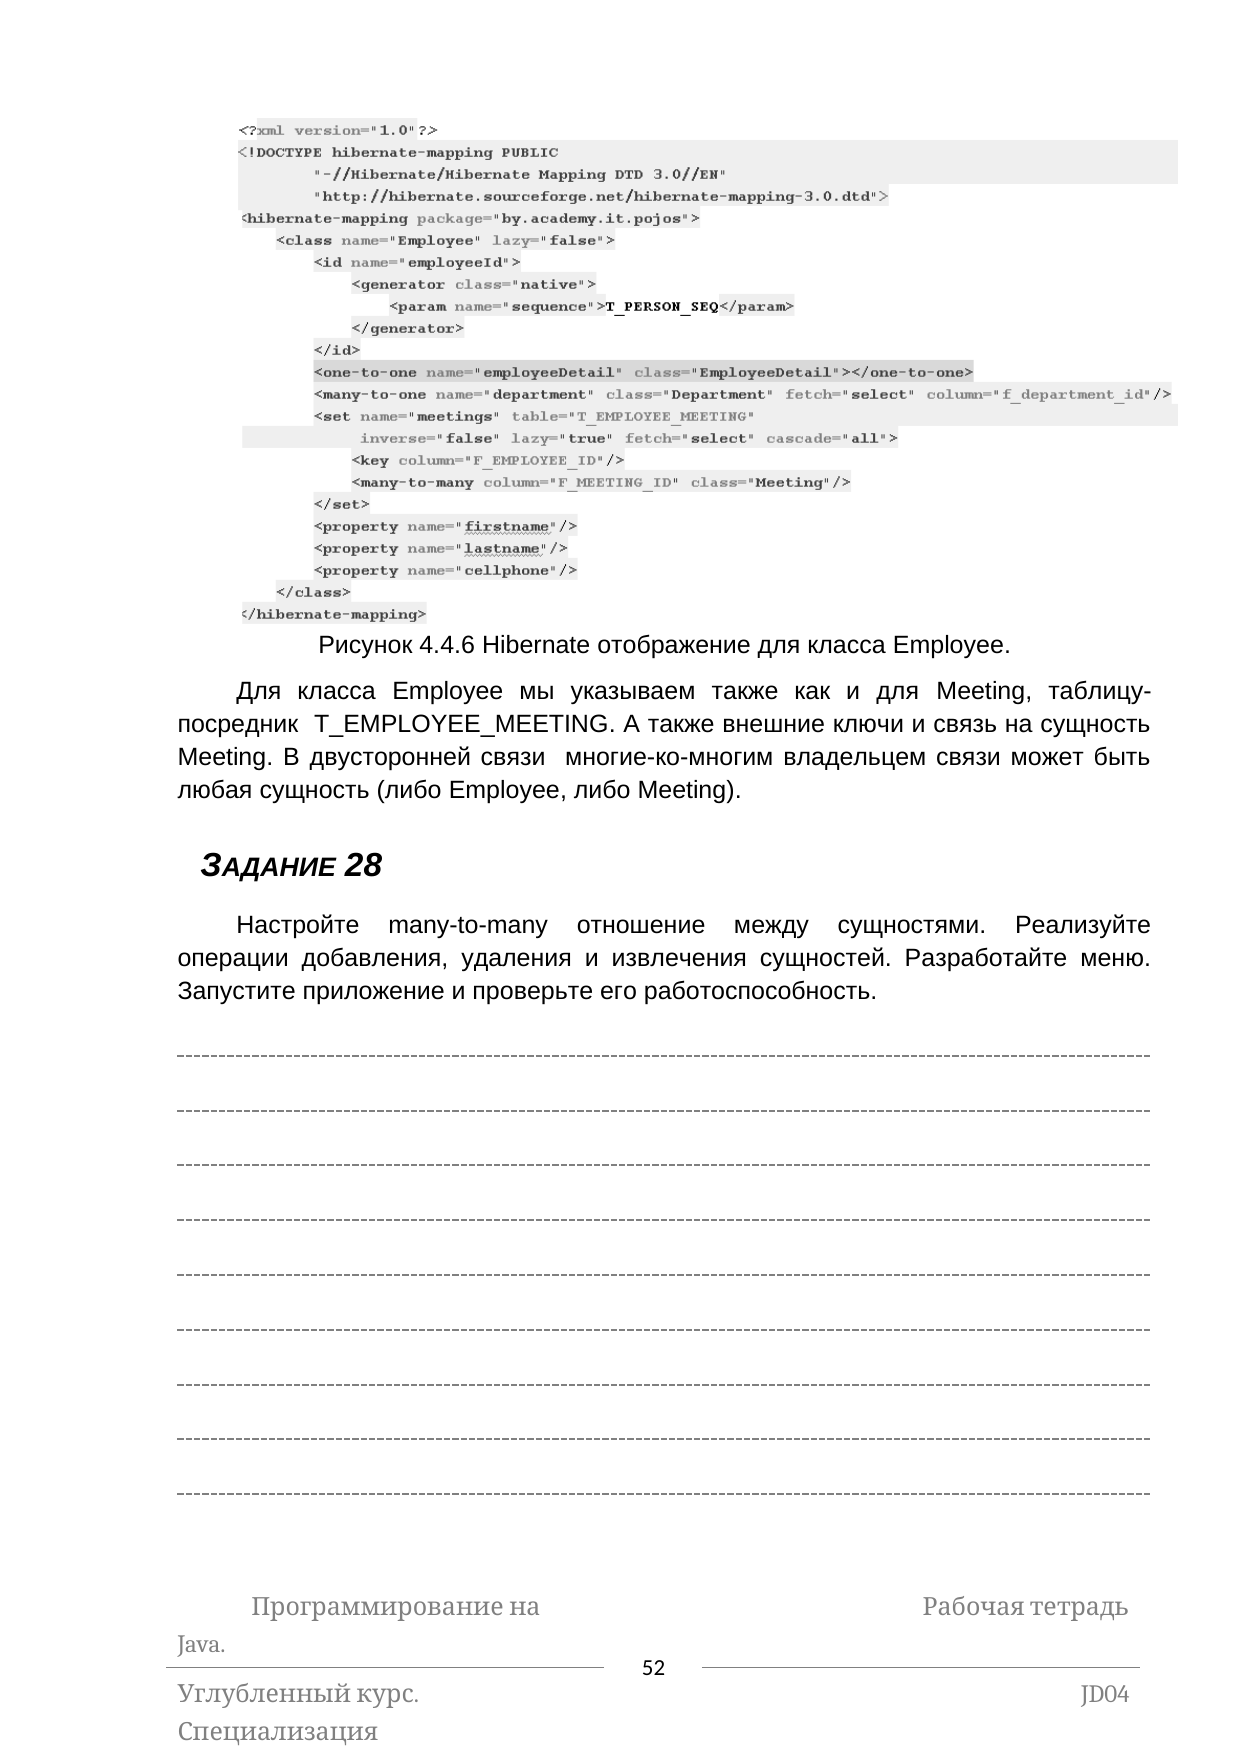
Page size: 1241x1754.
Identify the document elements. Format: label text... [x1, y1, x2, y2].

text Настройте many-to-many отношение между сущностями. Реализуйте операции добавления, удаления и извлечения сущностей. Разработайте меню. Запустите приложение и проверьте его работоспособность. [177, 910, 1152, 1005]
table_cell [177, 1110, 1152, 1164]
table_cell [177, 1384, 1152, 1438]
table_cell [177, 1329, 1152, 1383]
table_cell [177, 1438, 1152, 1493]
table_cell [177, 1274, 1152, 1329]
table_cell [177, 1164, 1152, 1219]
picture [236, 118, 1178, 626]
text Задание 28 [200, 845, 1152, 884]
table_header [177, 1055, 1152, 1109]
text Для класса Employee мы указываем также как и для Meeting, таблицу-посредник T_EMPLOYEE_MEETING. А также внешние ключи и связь на сущность Meeting. В двусторонней связи многие-ко-многим владельцем связи может быть любая сущность (либо Employee, либо Meeting). [177, 676, 1152, 803]
table_cell [177, 1219, 1152, 1274]
